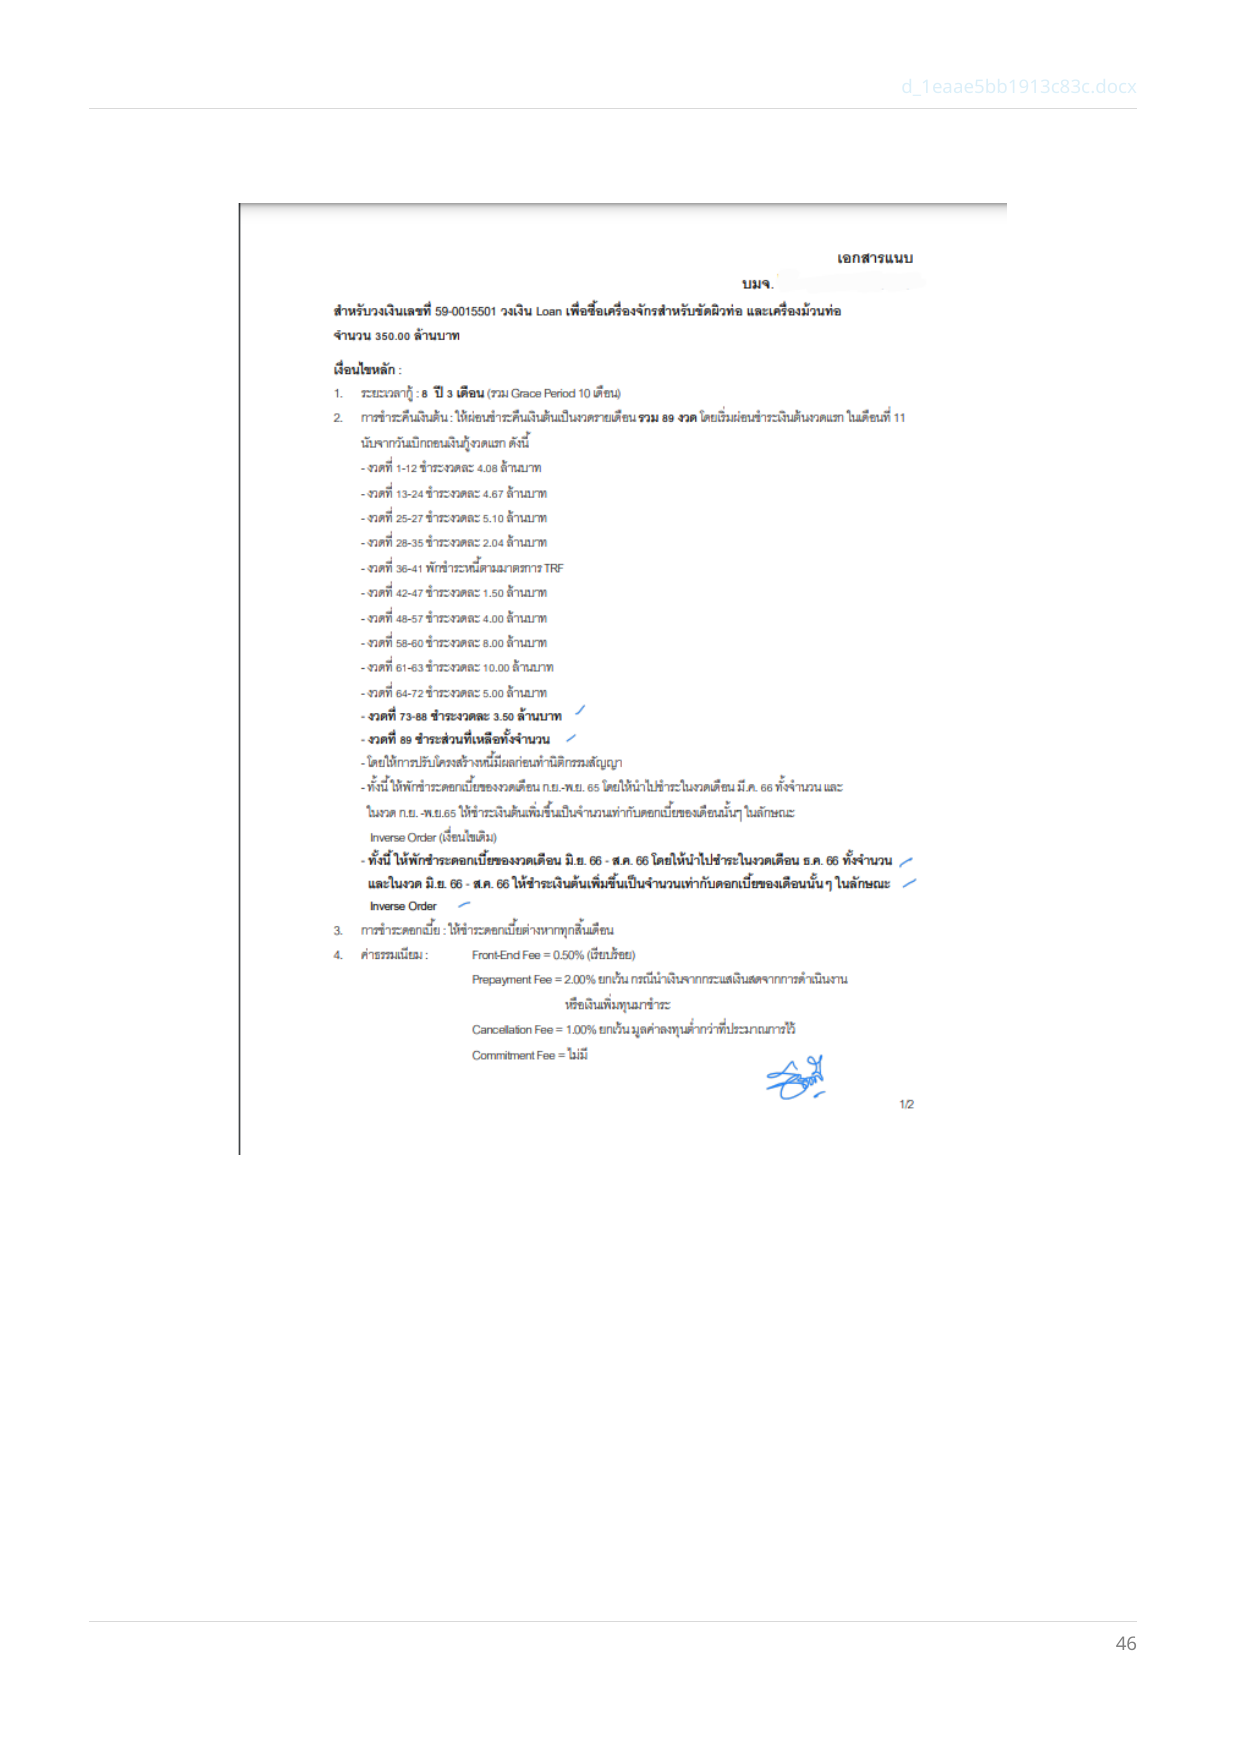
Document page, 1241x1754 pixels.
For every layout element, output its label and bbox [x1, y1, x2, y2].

picture [238, 203, 1007, 1155]
